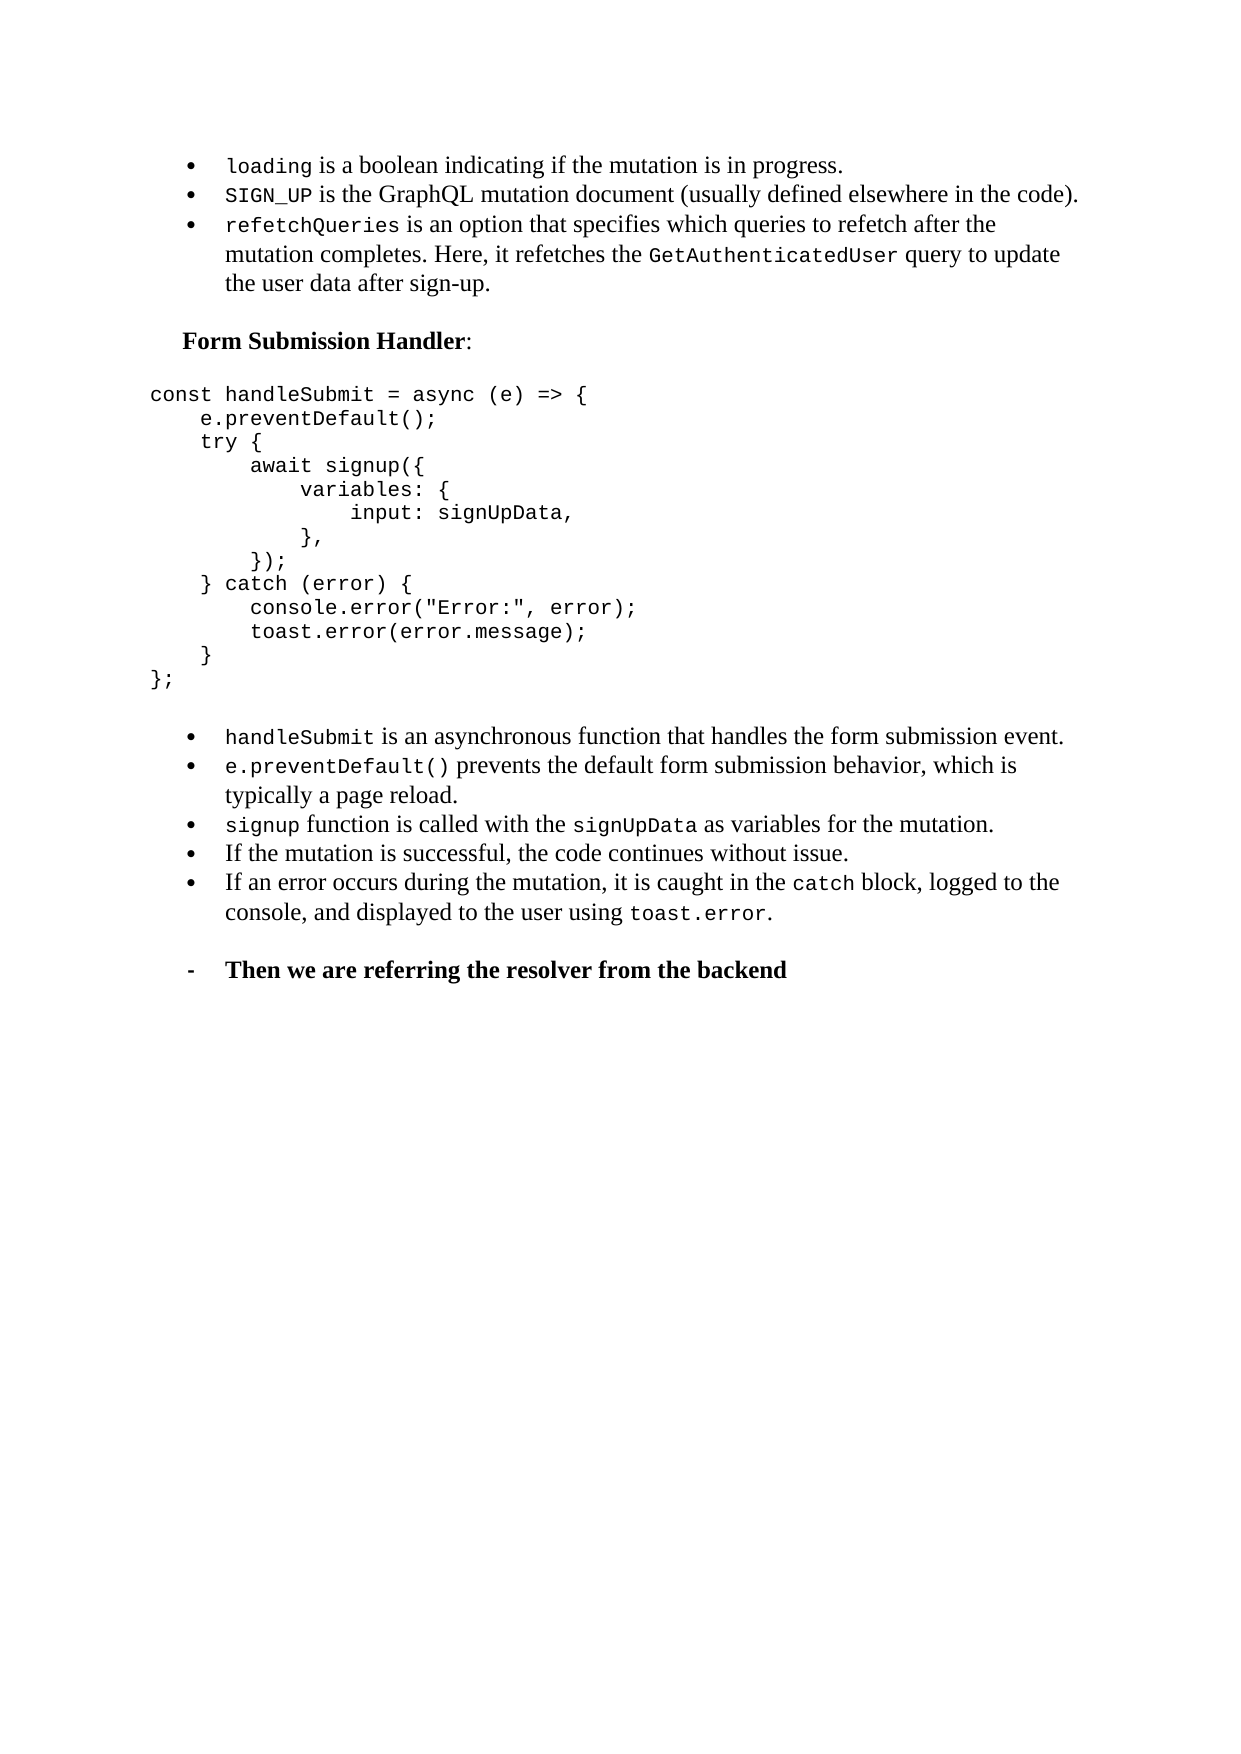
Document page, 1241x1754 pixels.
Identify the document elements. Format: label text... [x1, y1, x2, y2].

list handleSubmit is an asynchronous function that handles the form submission event. [187, 721, 1090, 750]
text e.preventDefault(); [150, 408, 1090, 431]
text  Form Submission Handler: [150, 326, 1090, 355]
text console.error("Error:", error); [150, 597, 1090, 621]
text } [150, 644, 1090, 668]
list If the mutation is successful, the code continues without issue. [187, 838, 1090, 867]
text try { [150, 431, 1090, 455]
text input: signUpData, [150, 502, 1090, 526]
list Then we are referring the resolver from the backend [187, 955, 1090, 984]
text toast.error(error.message); [150, 621, 1090, 644]
text variables: { [150, 479, 1090, 502]
list loading is a boolean indicating if the mutation is in progress. [187, 150, 1090, 179]
list e.preventDefault() prevents the default form submission behavior, which is typically a page reload. [187, 750, 1090, 809]
text await signup({ [150, 455, 1090, 479]
list signup function is called with the signUpData as variables for the mutation. [187, 809, 1090, 838]
text } catch (error) { [150, 573, 1090, 597]
text }, [150, 526, 1090, 550]
text }; [150, 668, 1090, 692]
list SIGN_UP is the GraphQL mutation document (usually defined elsewhere in the code). [187, 179, 1090, 209]
list refetchQueries is an option that specifies which queries to refetch after the mutation completes. Here, it refetches the GetAuthenticatedUser query to update the user data after sign-up. [187, 209, 1090, 297]
list If an error occurs during the mutation, it is caught in the catch block, logged to the console, and displayed to the user using toast.error. [187, 867, 1090, 926]
text }); [150, 550, 1090, 573]
text const handleSubmit = async (e) => { [150, 384, 1090, 408]
